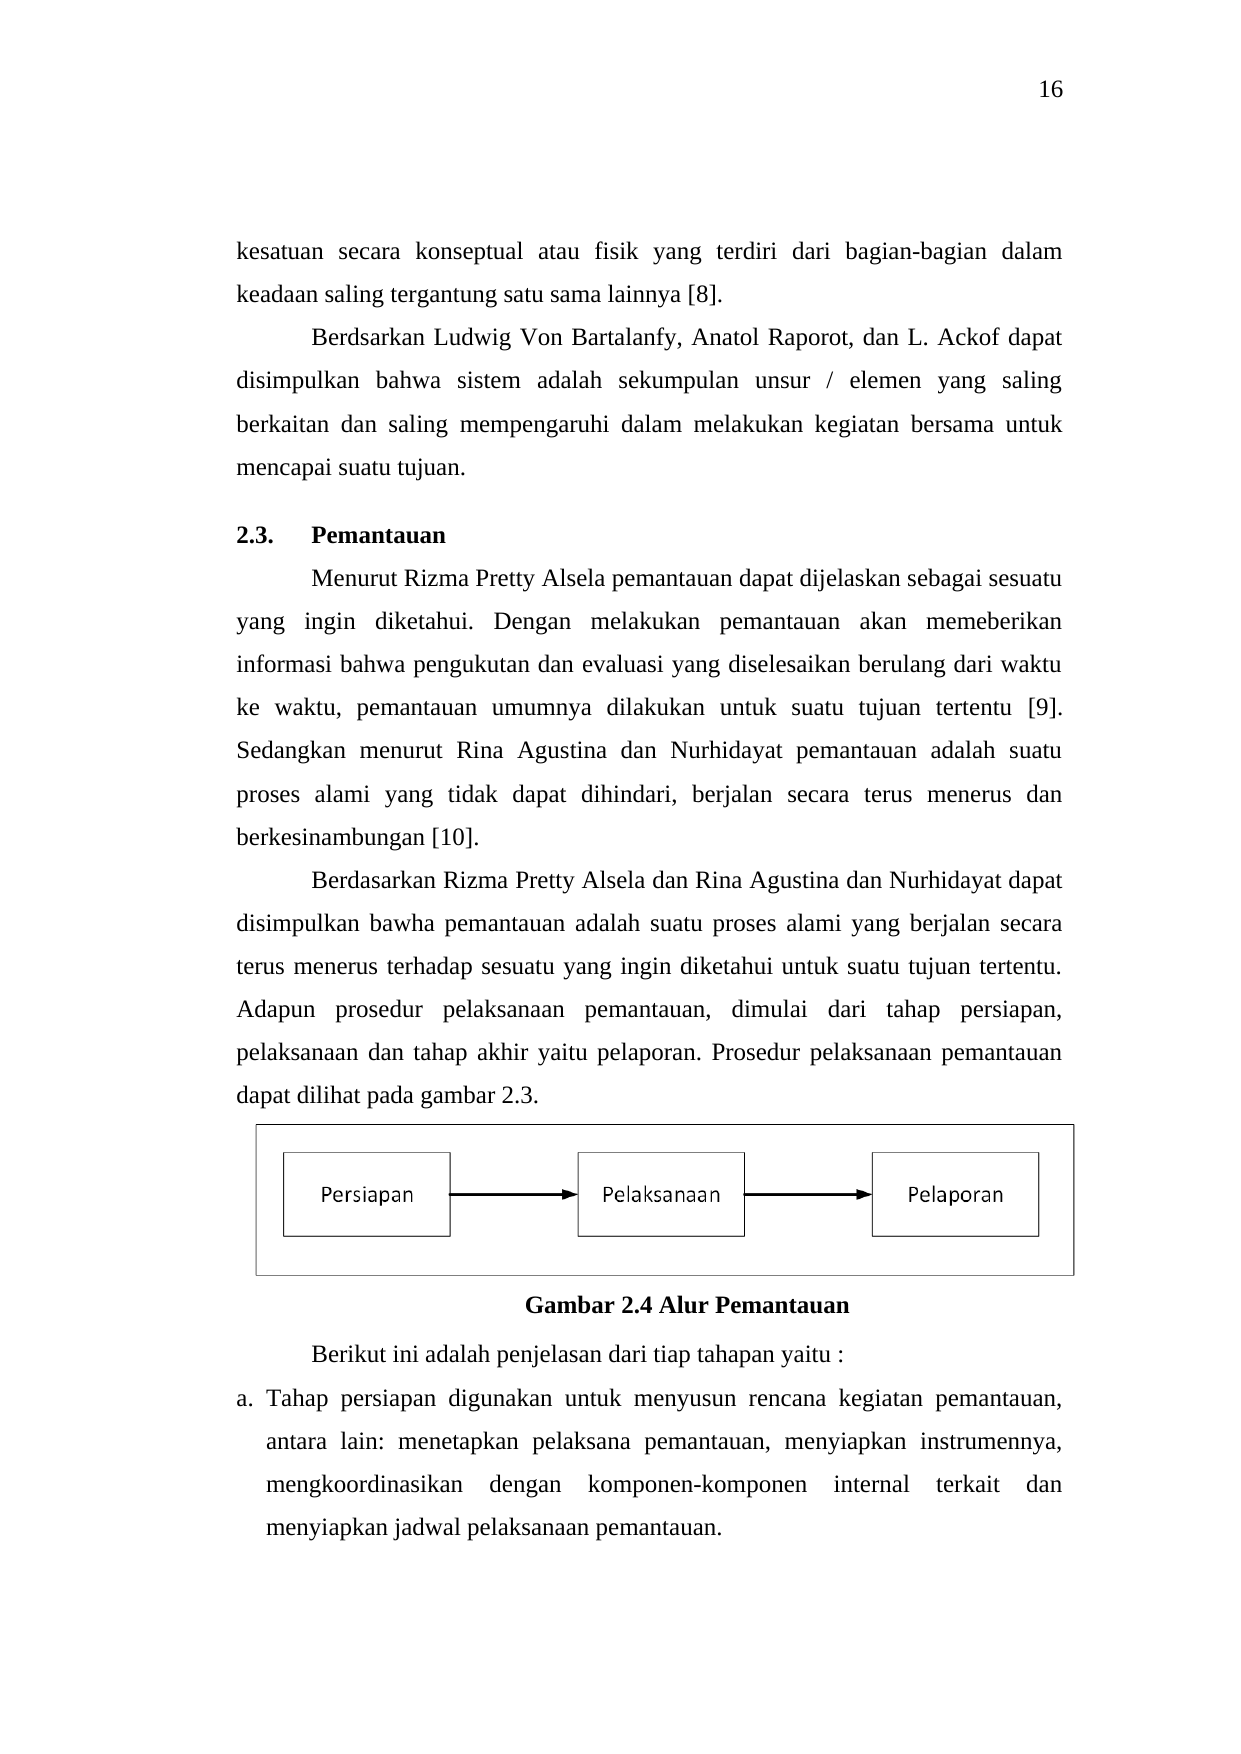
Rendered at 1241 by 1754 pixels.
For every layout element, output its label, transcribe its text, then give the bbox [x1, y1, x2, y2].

text Menurut Rizma Pretty Alsela pemantauan dapat dijelaskan sebagai sesuatu yang ingin diketahui. Dengan melakukan pemantauan akan memeberikan informasi bahwa pengukutan dan evaluasi yang diselesaikan berulang dari waktu ke waktu, pemantauan umumnya dilakukan untuk suatu tujuan tertentu . Sedangkan menurut Rina Agustina dan Nurhidayat pemantauan adalah suatu proses alami yang tidak dapat dihindari, berjalan secara terus menerus dan berkesinambungan . [236, 563, 1063, 851]
picture [251, 1123, 1078, 1276]
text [236, 236, 1063, 308]
text Berdsarkan Ludwig Von Bartalanfy, Anatol Raporot, dan L. Ackof dapat disimpulkan bahwa sistem adalah sekumpulan unsur / elemen yang saling berkaitan dan saling mempengaruhi dalam melakukan kegiatan bersama untuk mencapai suatu tujuan. [236, 322, 1063, 481]
list Tahap persiapan digunakan untuk menyusun rencana kegiatan pemantauan, antara lain: menetapkan pelaksana pemantauan, menyiapkan instrumennya, mengkoordinasikan dengan komponen-komponen internal terkait dan menyiapkan jadwal pelaksanaan pemantauan. [236, 1383, 1063, 1541]
text Berikut ini adalah penjelasan dari tiap tahapan yaitu : [236, 1339, 1063, 1368]
text Berdasarkan Rizma Pretty Alsela dan Rina Agustina dan Nurhidayat dapat disimpulkan bawha pemantauan adalah suatu proses alami yang berjalan secara terus menerus terhadap sesuatu yang ingin diketahui untuk suatu tujuan tertentu. Adapun prosedur pelaksanaan pemantauan, dimulai dari tahap persiapan, pelaksanaan dan tahap akhir yaitu pelaporan. Prosedur pelaksanaan pemantauan dapat dilihat pada gambar 2.3. [236, 865, 1063, 1109]
subtitle Pemantauan [236, 520, 1063, 549]
